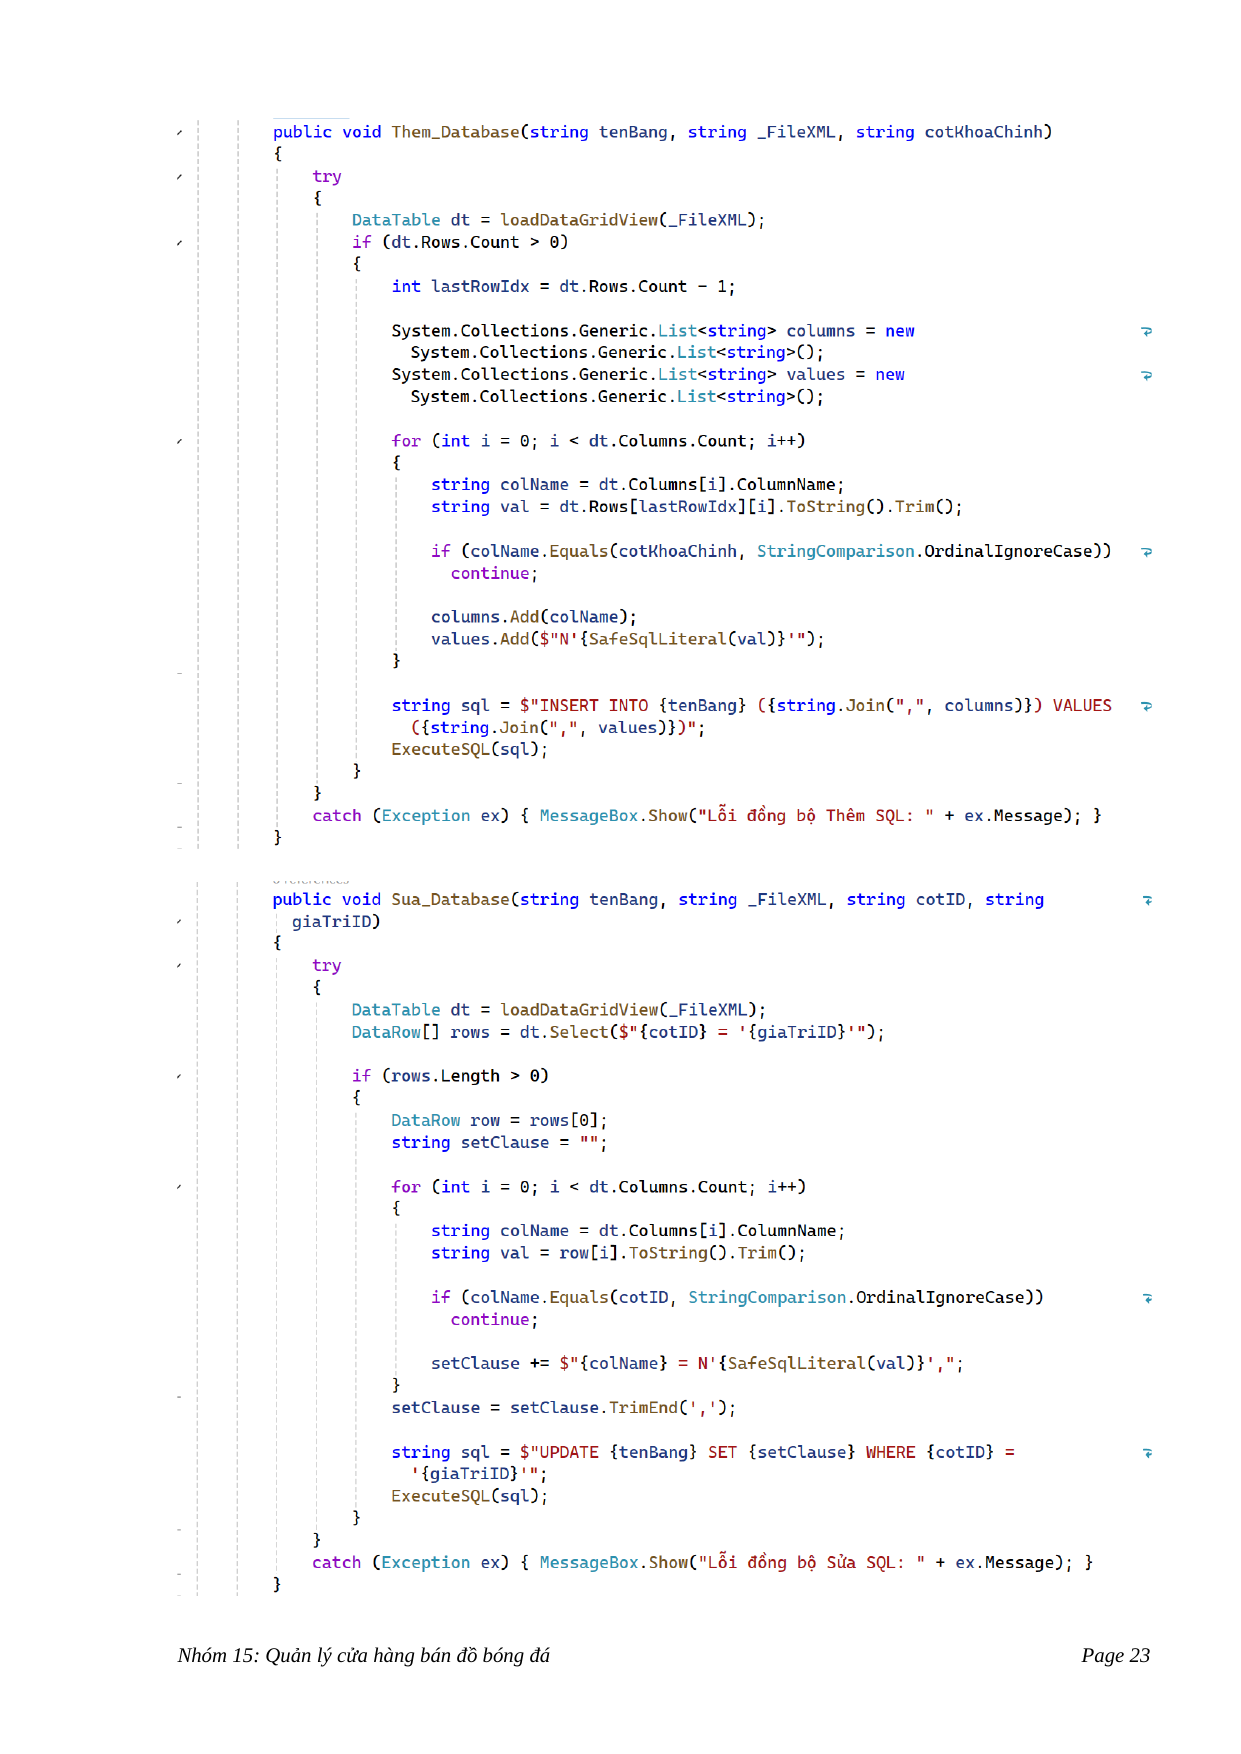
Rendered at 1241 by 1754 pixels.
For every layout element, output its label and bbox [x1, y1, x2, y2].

picture [177, 118, 1152, 849]
picture [177, 881, 1152, 1596]
